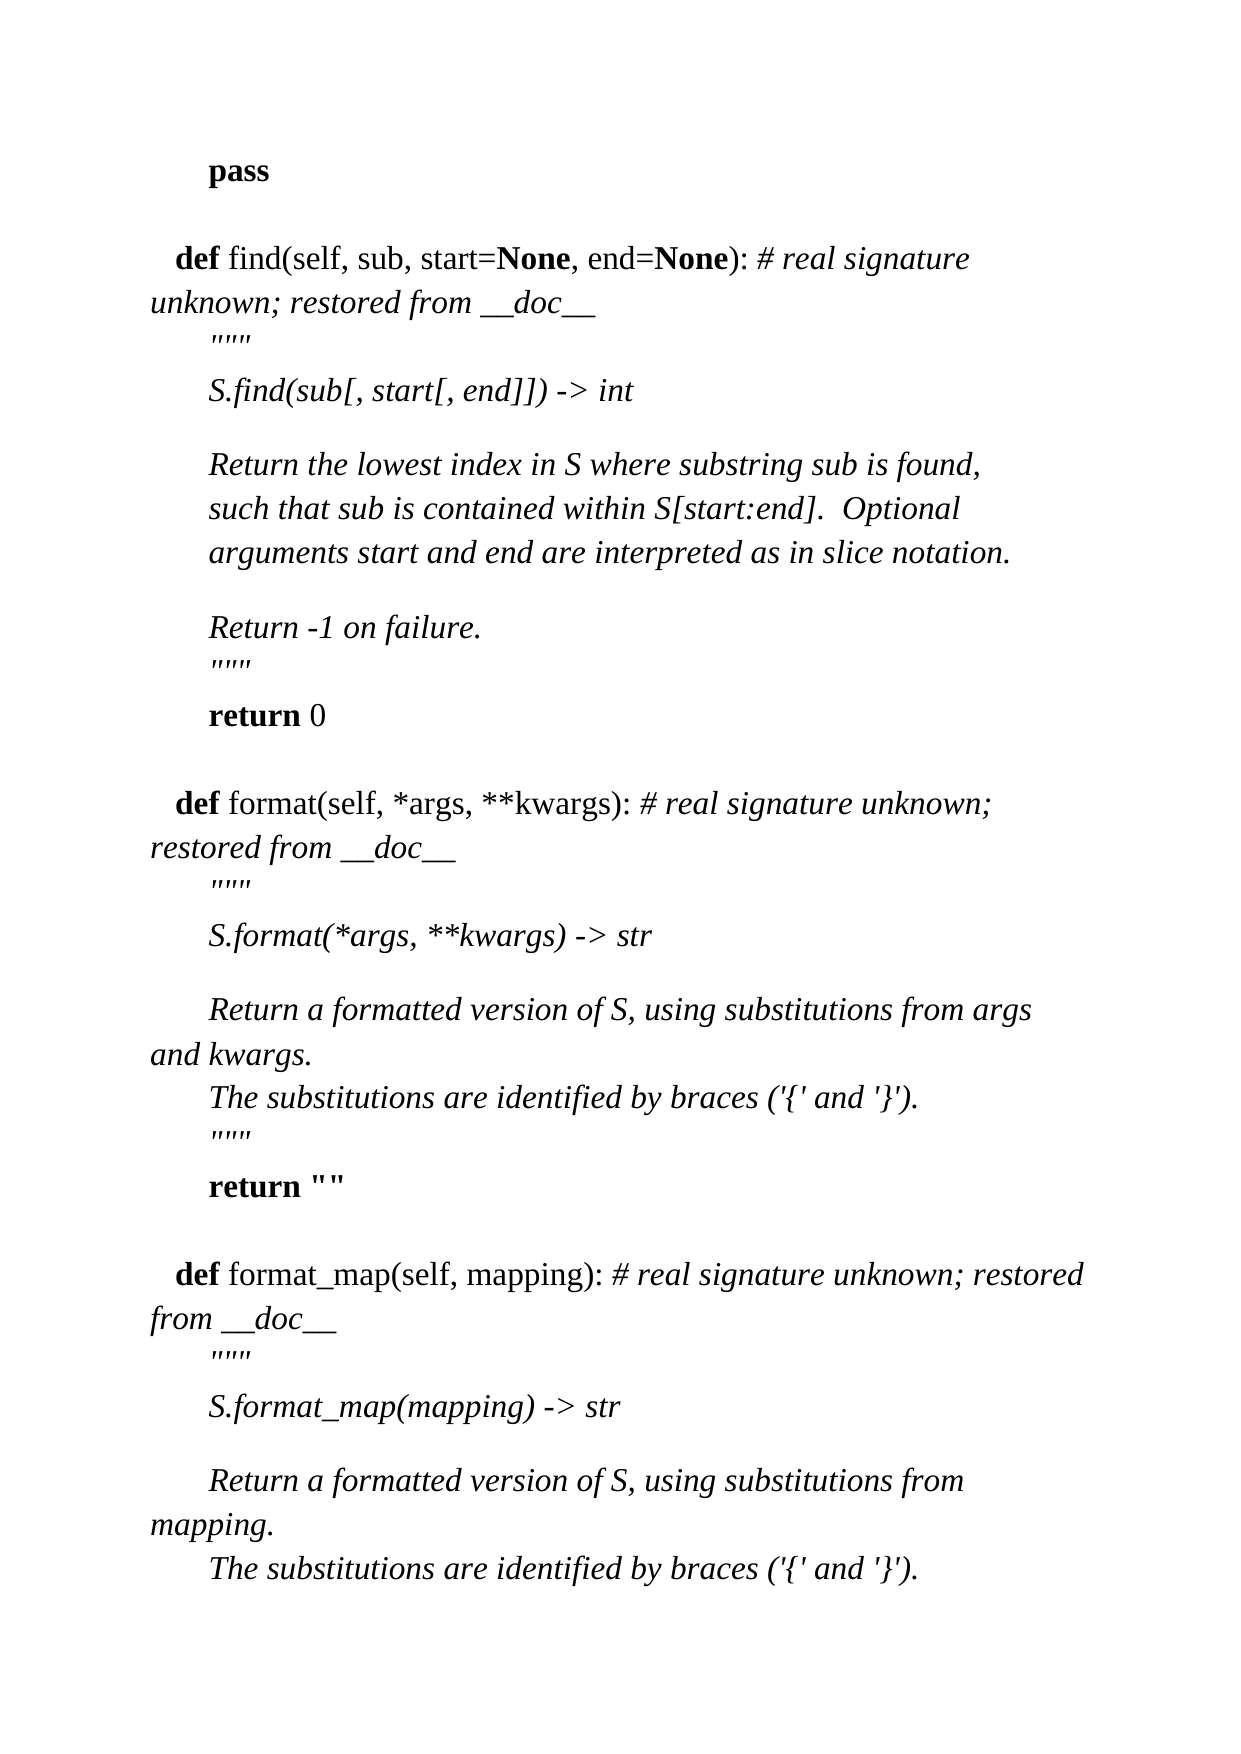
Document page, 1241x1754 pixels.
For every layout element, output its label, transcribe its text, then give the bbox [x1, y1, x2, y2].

text Return the lowest index in S where substring sub is found, [150, 444, 1090, 483]
text """ [150, 651, 1090, 689]
text such that sub is contained within S[start:end]. Optional [150, 489, 1090, 527]
text def format(self, *args, **kwargs): # real signature unknown; restored from __doc__ [150, 783, 1090, 866]
text return "" [150, 1166, 1090, 1204]
text arguments start and end are interpreted as in slice notation. [150, 533, 1090, 571]
text Return a formatted version of S, using substitutions from args and kwargs. [150, 990, 1090, 1072]
text Return -1 on failure. [150, 607, 1090, 645]
text pass [150, 150, 1090, 188]
text The substitutions are identified by braces ('{' and '}'). [150, 1549, 1090, 1587]
text def format_map(self, mapping): # real signature unknown; restored from __doc__ [150, 1254, 1090, 1336]
text S.format(*args, **kwargs) -> str [150, 915, 1090, 954]
text """ [150, 326, 1090, 364]
text S.find(sub[, start[, end]]) -> int [150, 370, 1090, 409]
text """ [150, 1342, 1090, 1381]
text """ [150, 871, 1090, 910]
text def find(self, sub, start=None, end=None): # real signature unknown; restored from __doc__ [150, 238, 1090, 321]
text return 0 [150, 695, 1090, 733]
text S.format_map(mapping) -> str [150, 1386, 1090, 1424]
text The substitutions are identified by braces ('{' and '}'). [150, 1078, 1090, 1116]
text """ [150, 1122, 1090, 1160]
text Return a formatted version of S, using substitutions from mapping. [150, 1461, 1090, 1543]
